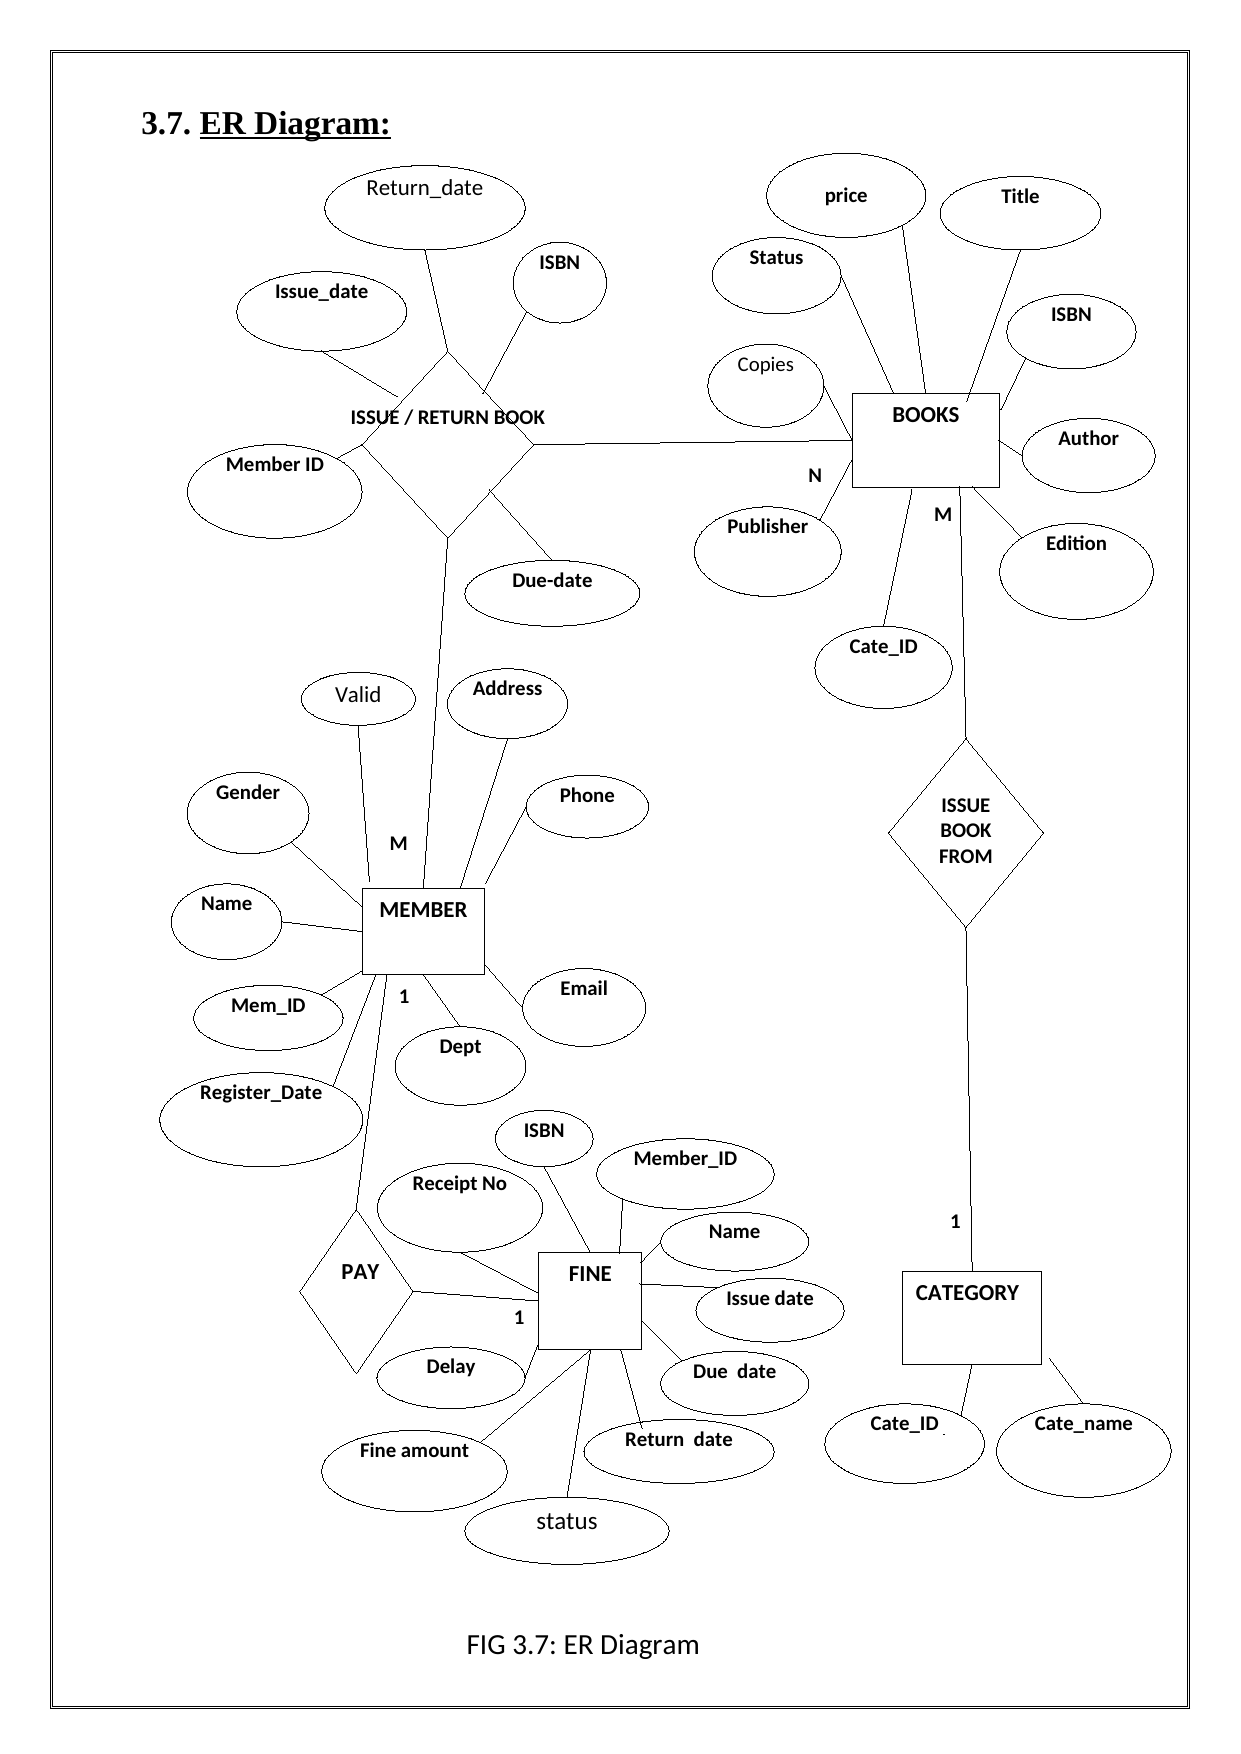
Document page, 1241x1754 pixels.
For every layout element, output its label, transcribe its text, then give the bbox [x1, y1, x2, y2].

text 3.7. ER Diagram: [141, 103, 1116, 1596]
